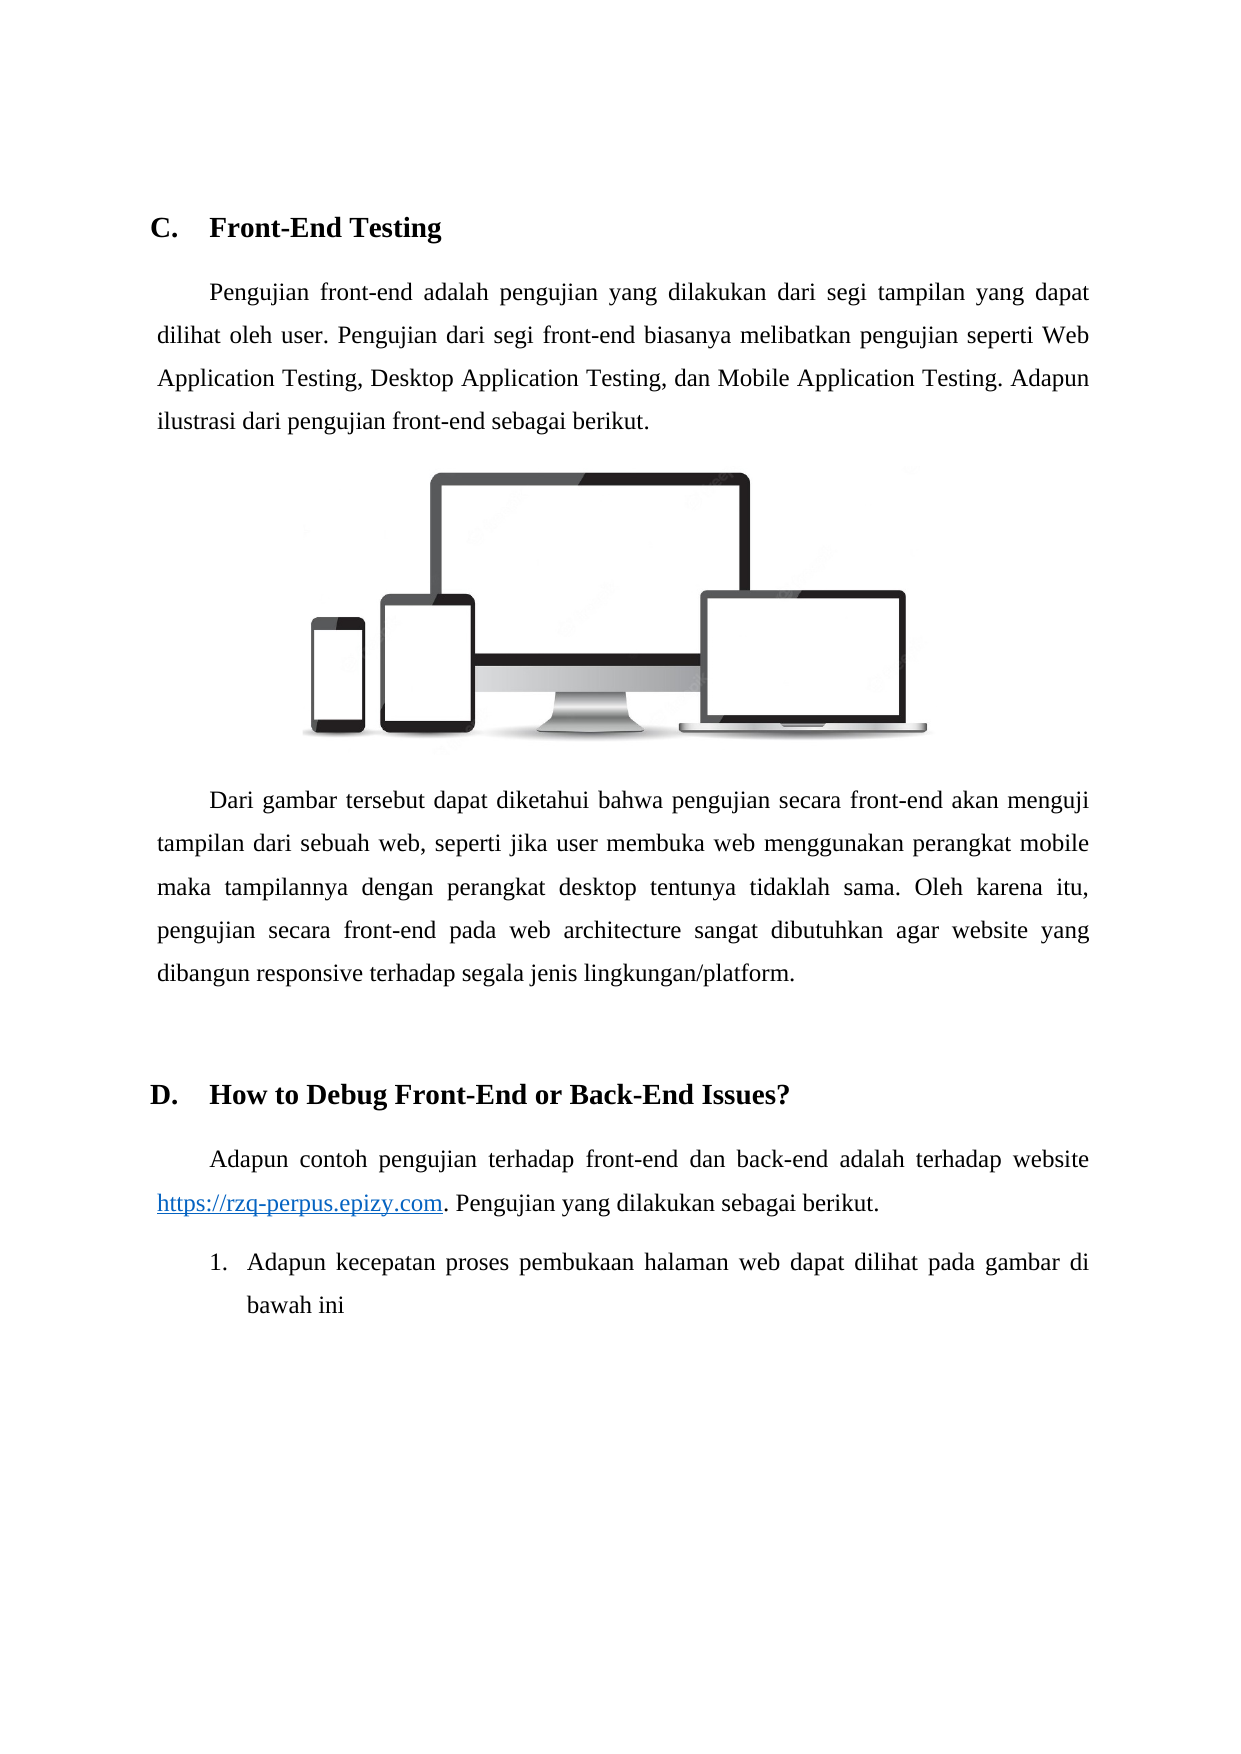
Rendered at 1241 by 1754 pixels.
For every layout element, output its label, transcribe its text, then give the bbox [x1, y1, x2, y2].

text Adapun contoh pengujian terhadap front-end dan back-end adalah terhadap website https://rzq-perpus.epizy.com. Pengujian yang dilakukan sebagai berikut. [157, 1144, 1090, 1216]
picture [302, 466, 938, 755]
text Pengujian front-end adalah pengujian yang dilakukan dari segi tampilan yang dapat dilihat oleh user. Pengujian dari segi front-end biasanya melibatkan pengujian seperti Web Application Testing, Desktop Application Testing, dan Mobile Application Testing. Adapun ilustrasi dari pengujian front-end sebagai berikut. [157, 277, 1090, 435]
list Front-End Testing [150, 210, 1090, 243]
list Adapun kecepatan proses pembukaan halaman web dapat dilihat pada gambar di bawah ini [209, 1247, 1090, 1319]
list How to Debug Front-End or Back-End Issues? [150, 1077, 1090, 1111]
text Dari gambar tersebut dapat diketahui bahwa pengujian secara front-end akan menguji tampilan dari sebuah web, seperti jika user membuka web menggunakan perangkat mobile maka tampilannya dengan perangkat desktop tentunya tidaklah sama. Oleh karena itu, pengujian secara front-end pada web architecture sangat dibutuhkan agar website yang dibangun responsive terhadap segala jenis lingkungan/platform. [157, 785, 1090, 987]
